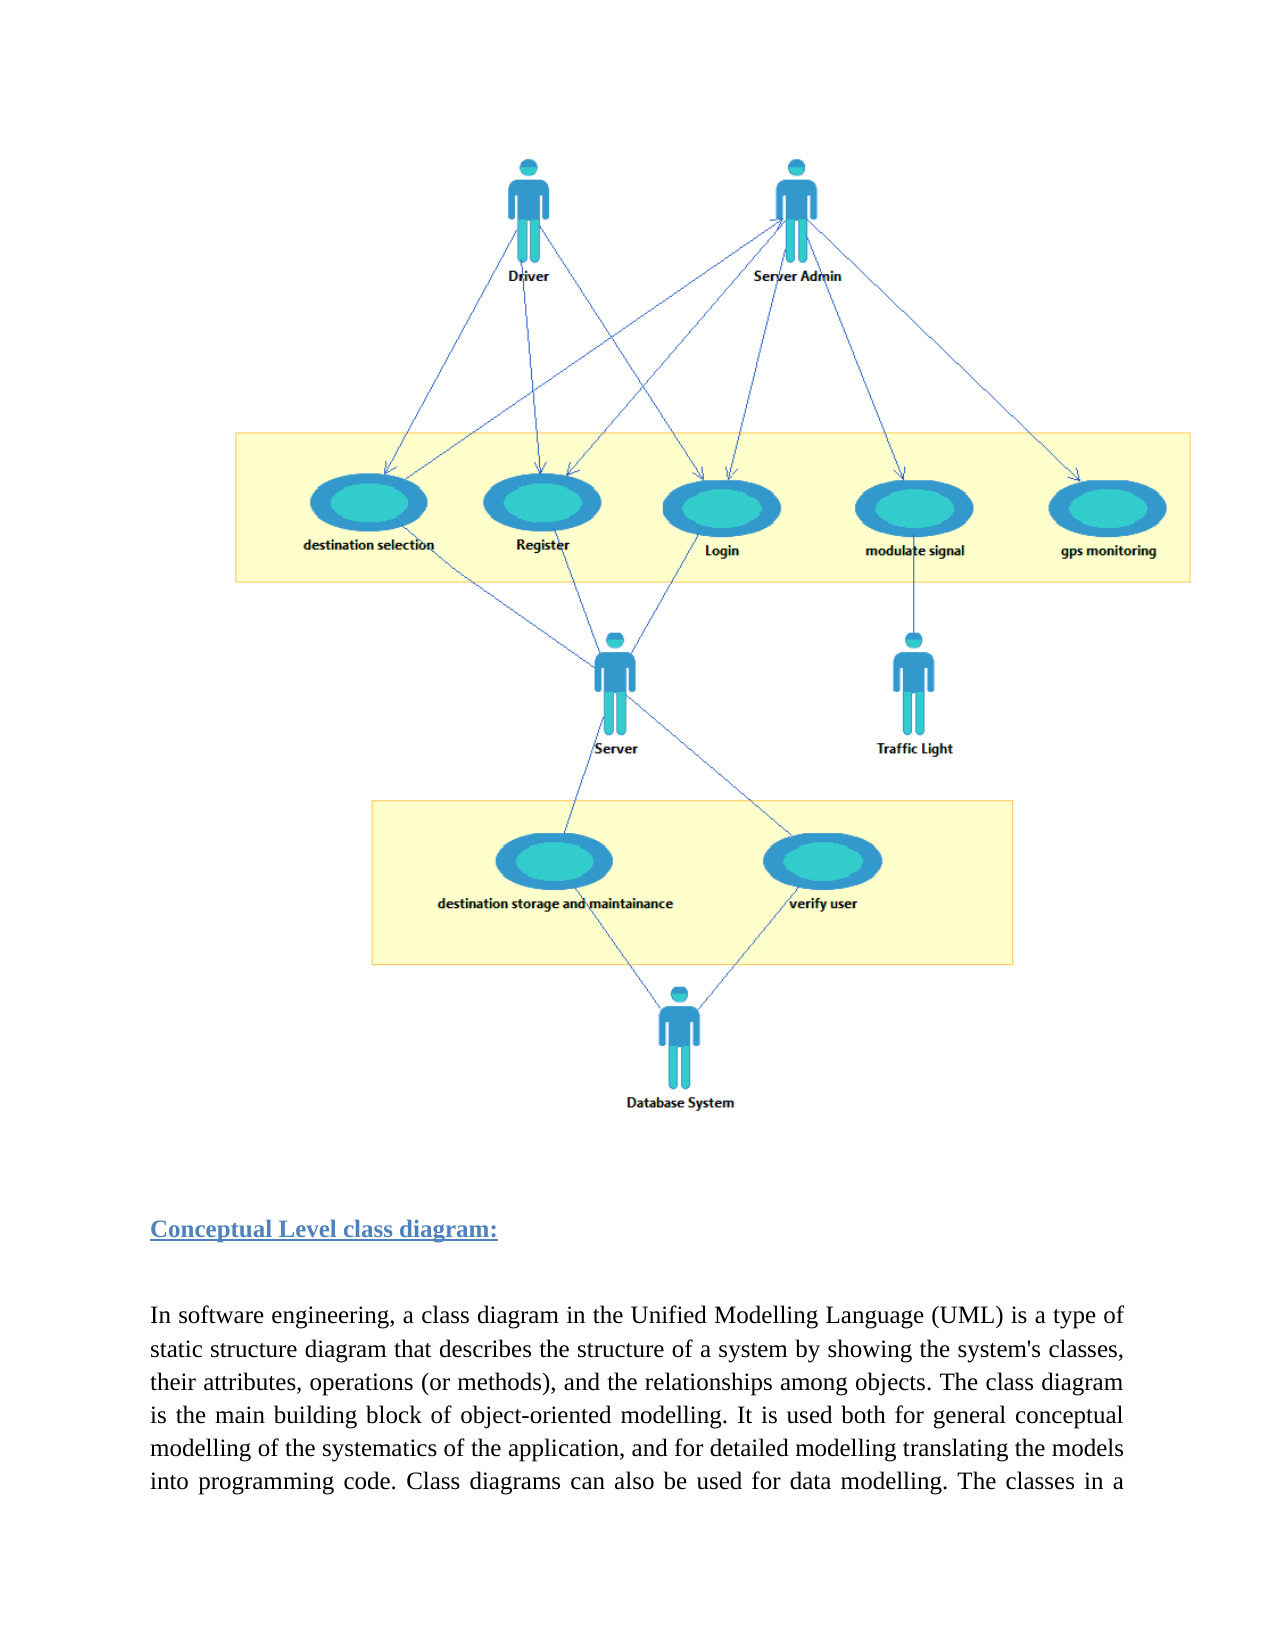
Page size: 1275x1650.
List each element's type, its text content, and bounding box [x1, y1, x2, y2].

picture [225, 150, 1200, 1128]
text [150, 1301, 1125, 1494]
subtitle Conceptual Level class diagram: [150, 1214, 1125, 1243]
